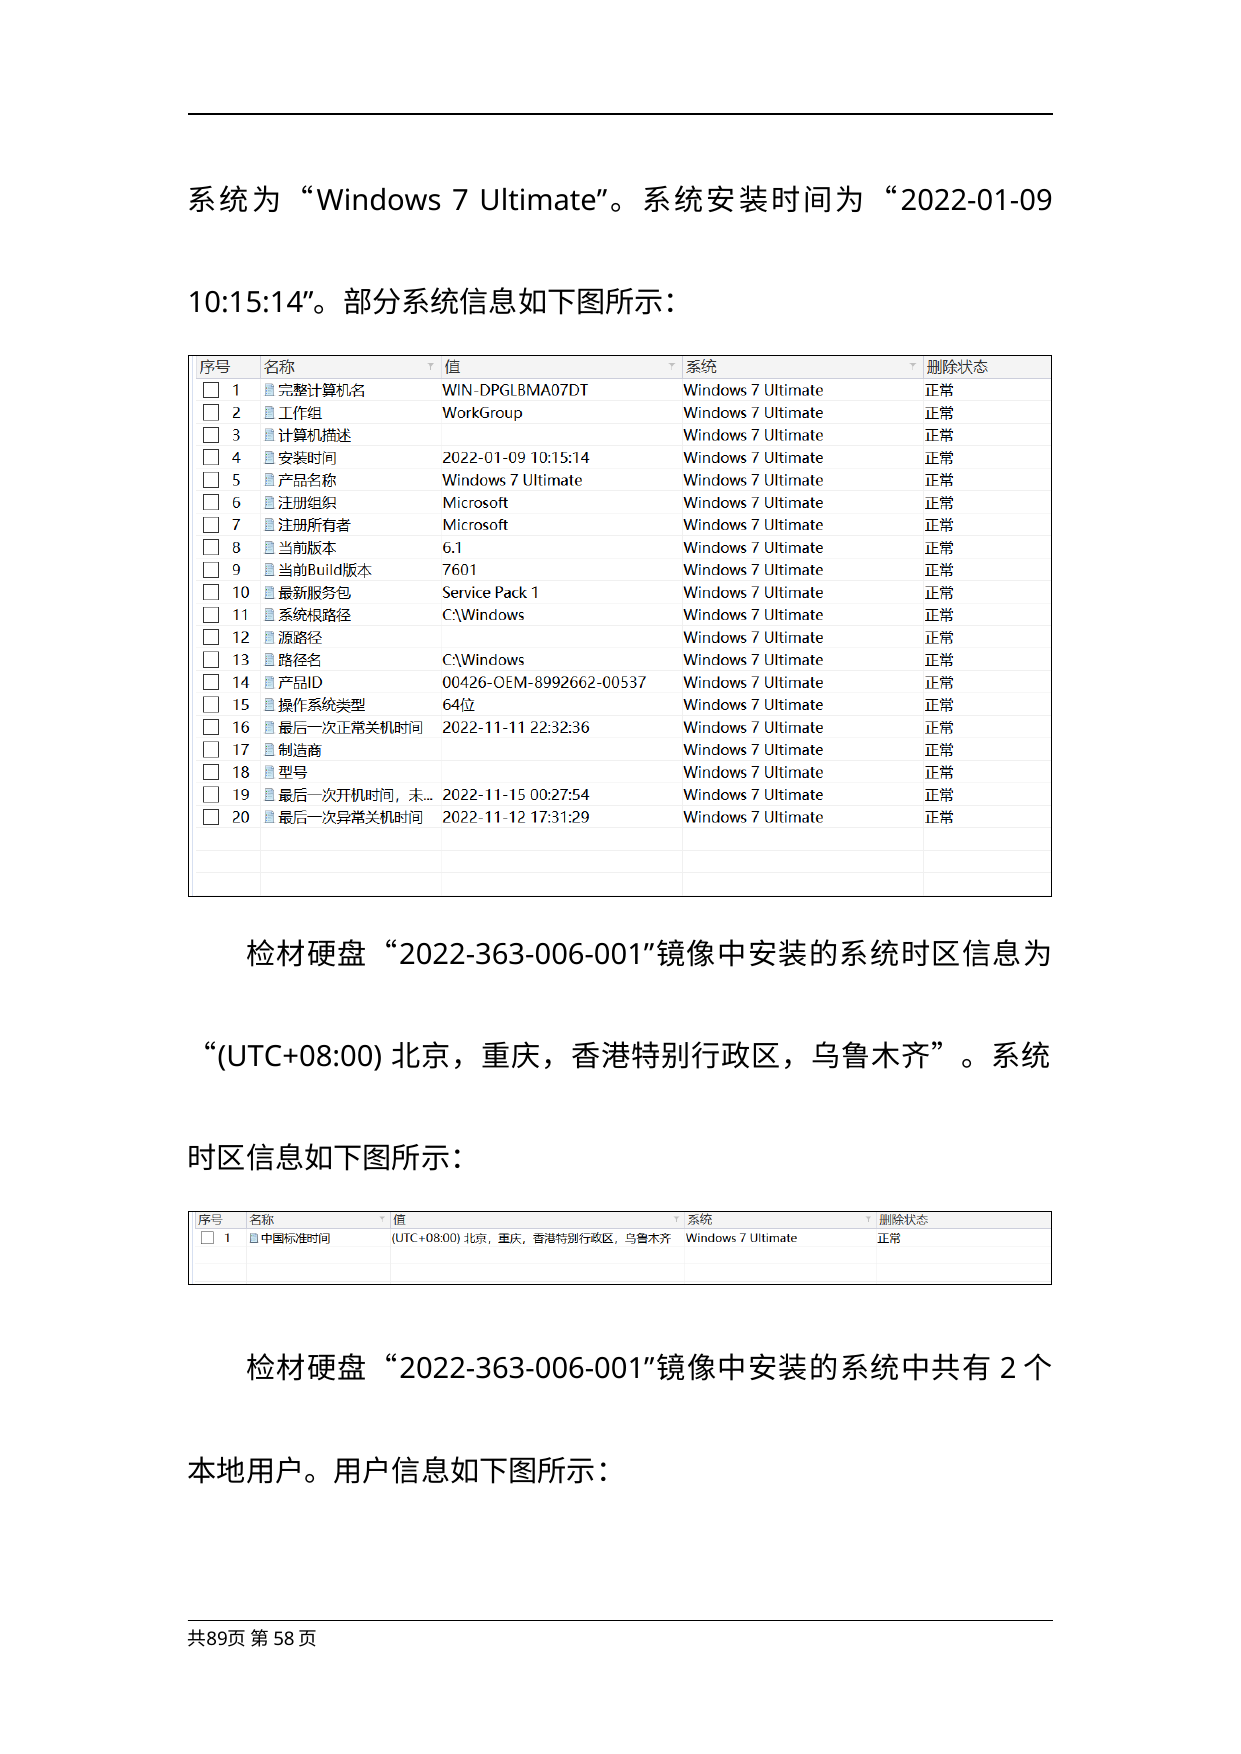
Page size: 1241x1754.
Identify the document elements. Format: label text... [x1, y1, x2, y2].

text 检材硬盘“2022-363-006-001”镜像中安装的系统中共有2个本地用户。用户信息如下图所示： [187, 1332, 1053, 1502]
picture [189, 1212, 1051, 1284]
picture [189, 356, 1051, 896]
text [187, 164, 1053, 334]
text 检材硬盘“2022-363-006-001”镜像中安装的系统时区信息为“(UTC+08:00) 北京，重庆，香港特别行政区，乌鲁木齐”。系统时区信息如下图所示： [187, 918, 1053, 1189]
